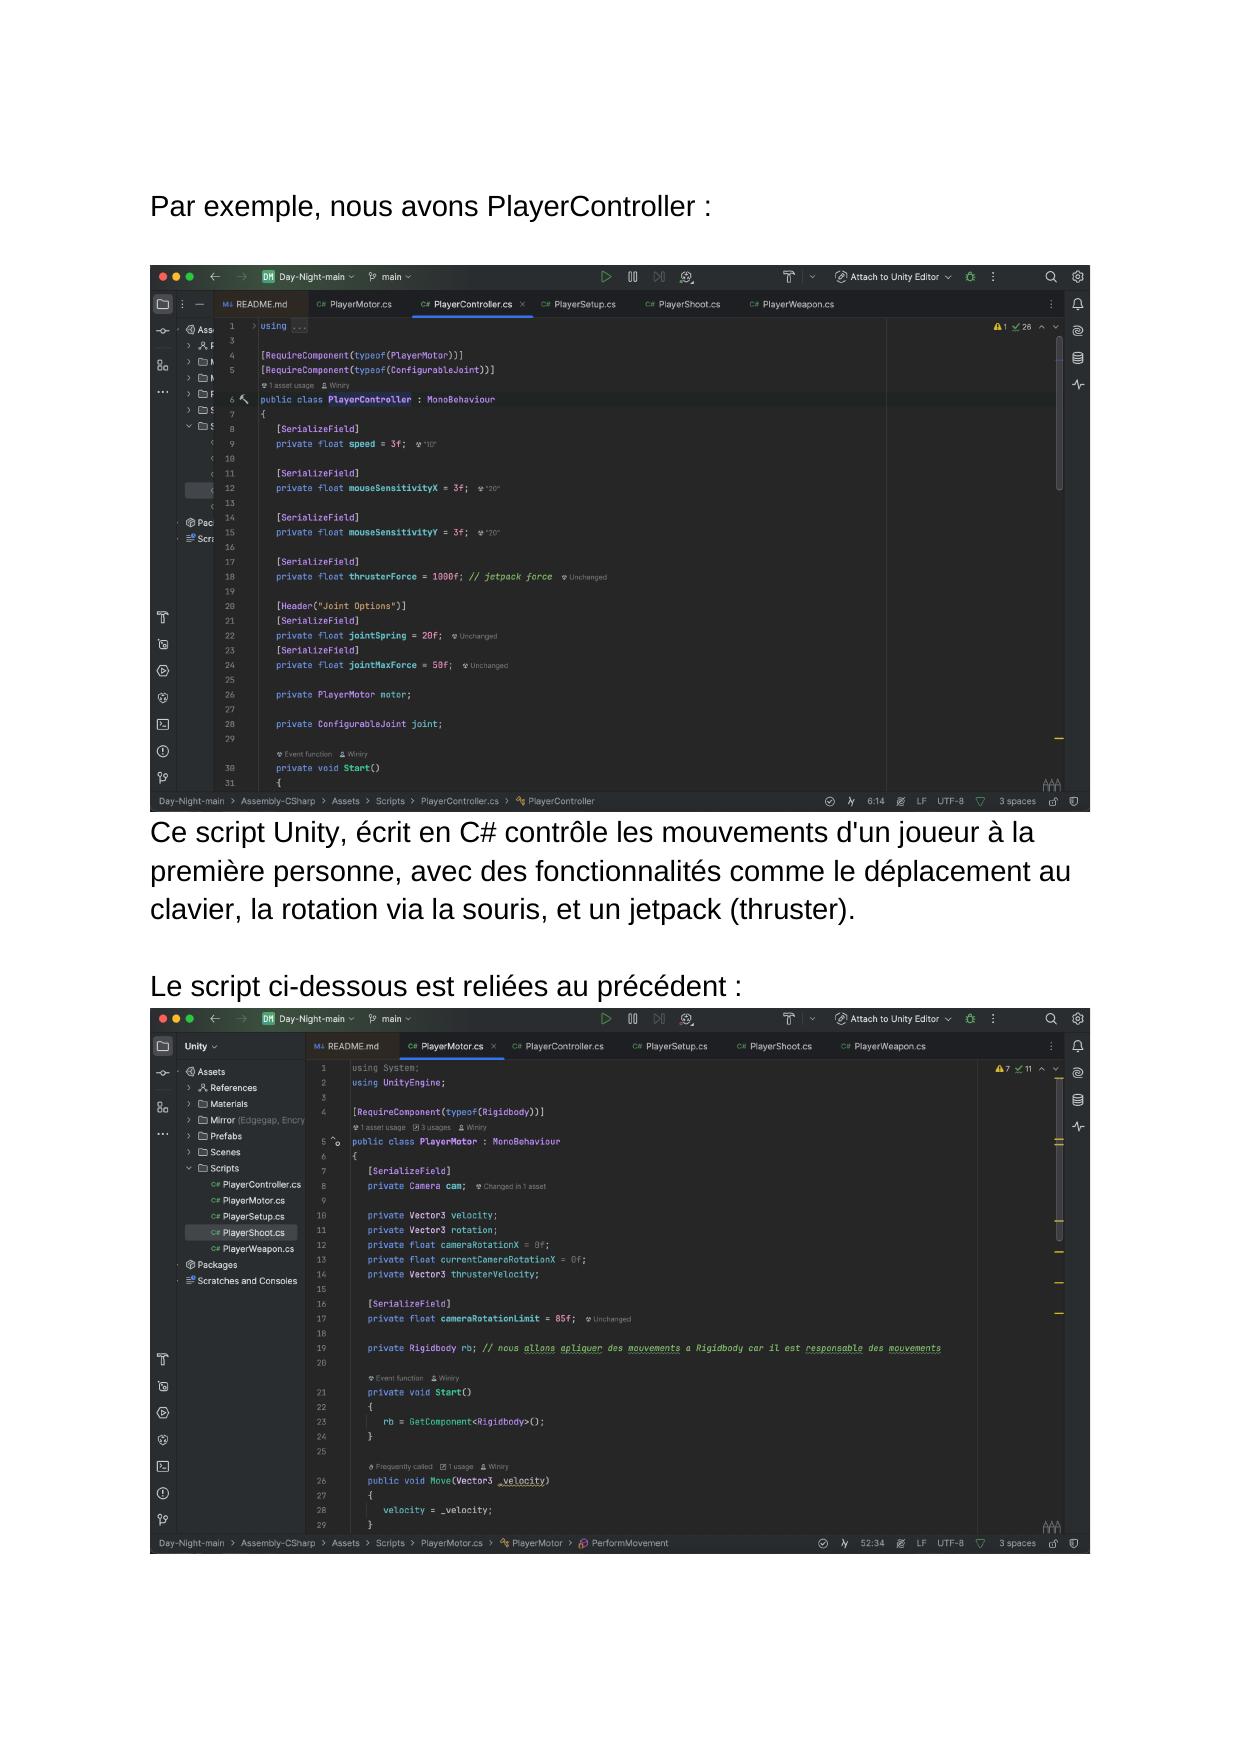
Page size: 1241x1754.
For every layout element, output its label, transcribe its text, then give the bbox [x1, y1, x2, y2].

picture [150, 1008, 1091, 1554]
text Ce script Unity, écrit en C# contrôle les mouvements d'un joueur à la première personne, avec des fonctionnalités comme le déplacement au clavier, la rotation via la souris, et un jetpack (thruster). [150, 815, 1090, 926]
text Le script ci-dessous est reliées au précédent : [150, 969, 1090, 1003]
text Par exemple, nous avons PlayerController : [150, 188, 1090, 222]
picture [150, 265, 1091, 812]
